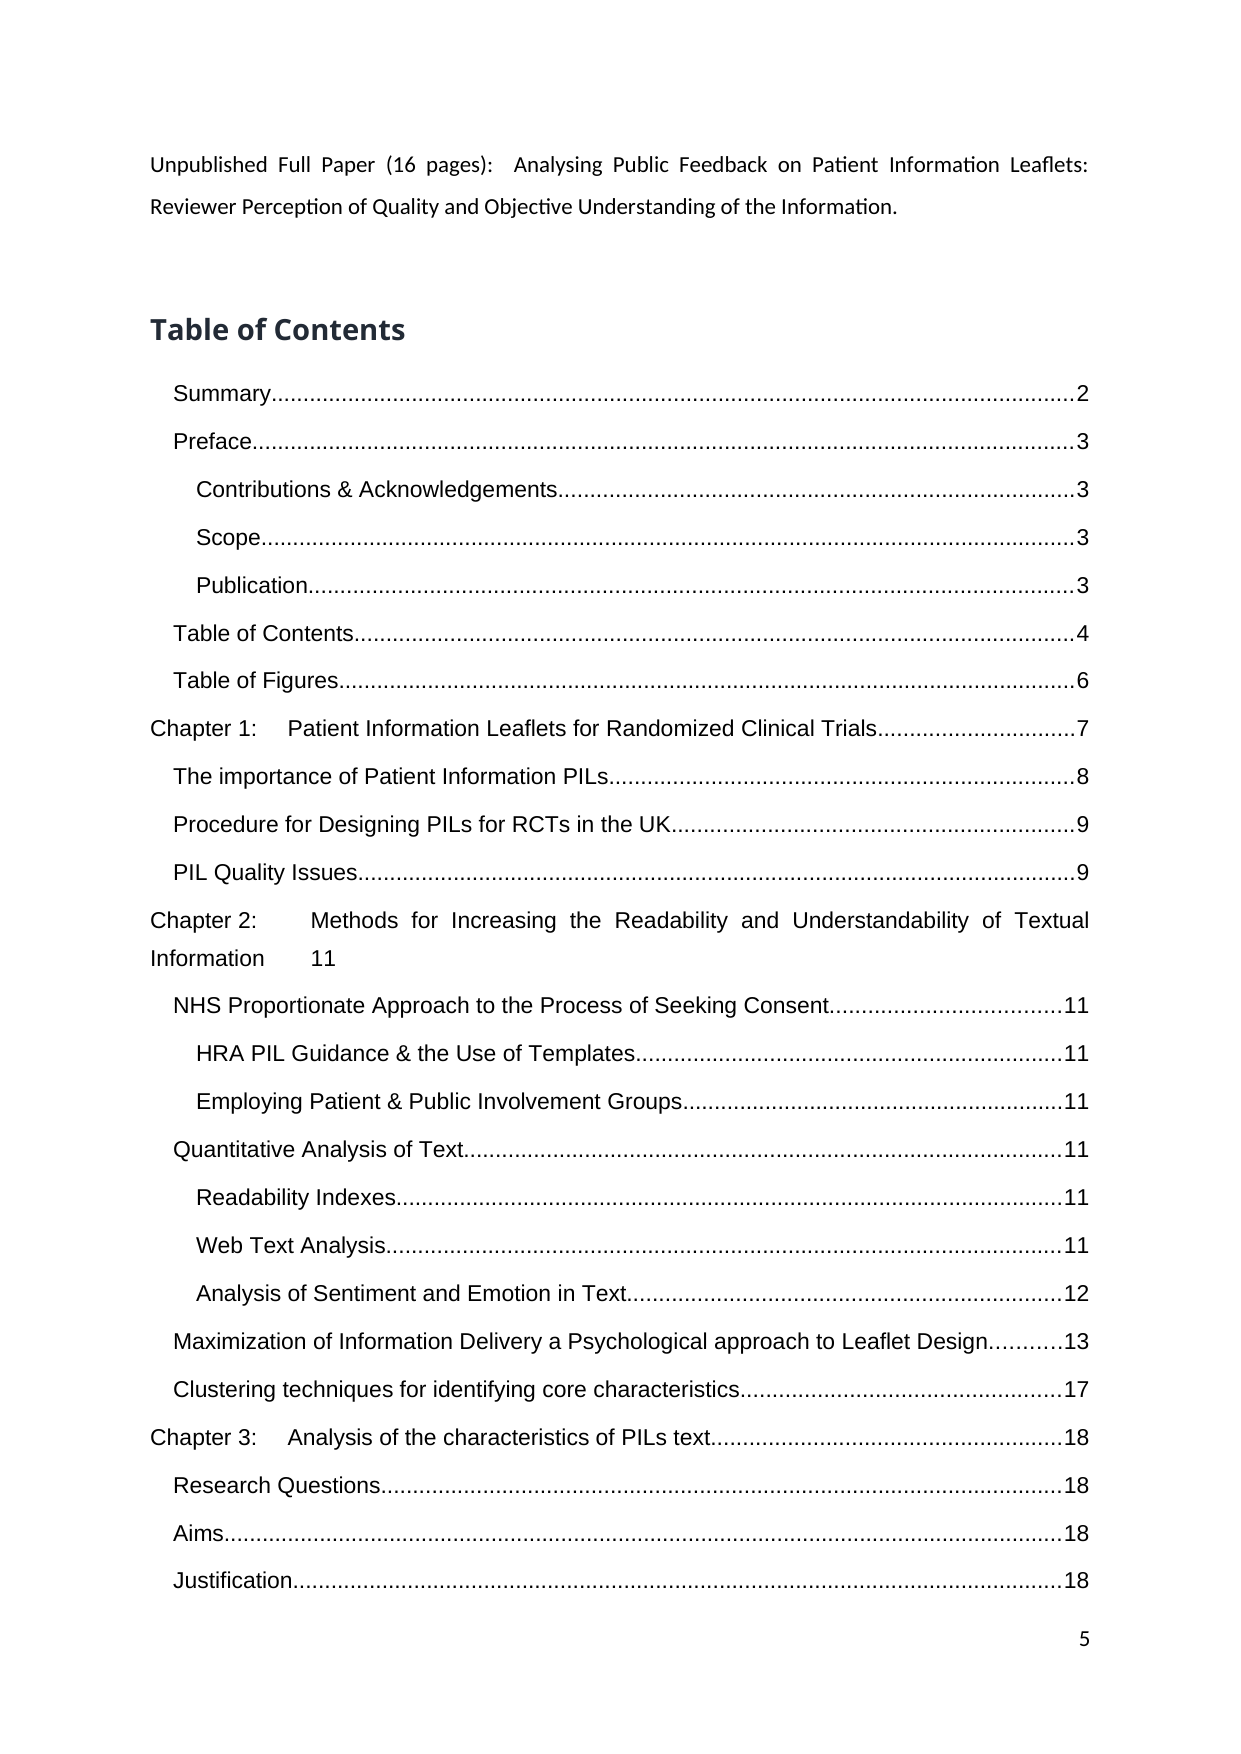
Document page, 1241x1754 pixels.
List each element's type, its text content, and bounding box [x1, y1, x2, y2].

text Unpublished Full Paper (16 pages): Analysing Public Feedback on Patient Information Leaflets: Reviewer Perception of Quality and Objective Understanding of the Information. [150, 150, 1090, 220]
subtitle Table of Contents [150, 309, 1090, 349]
